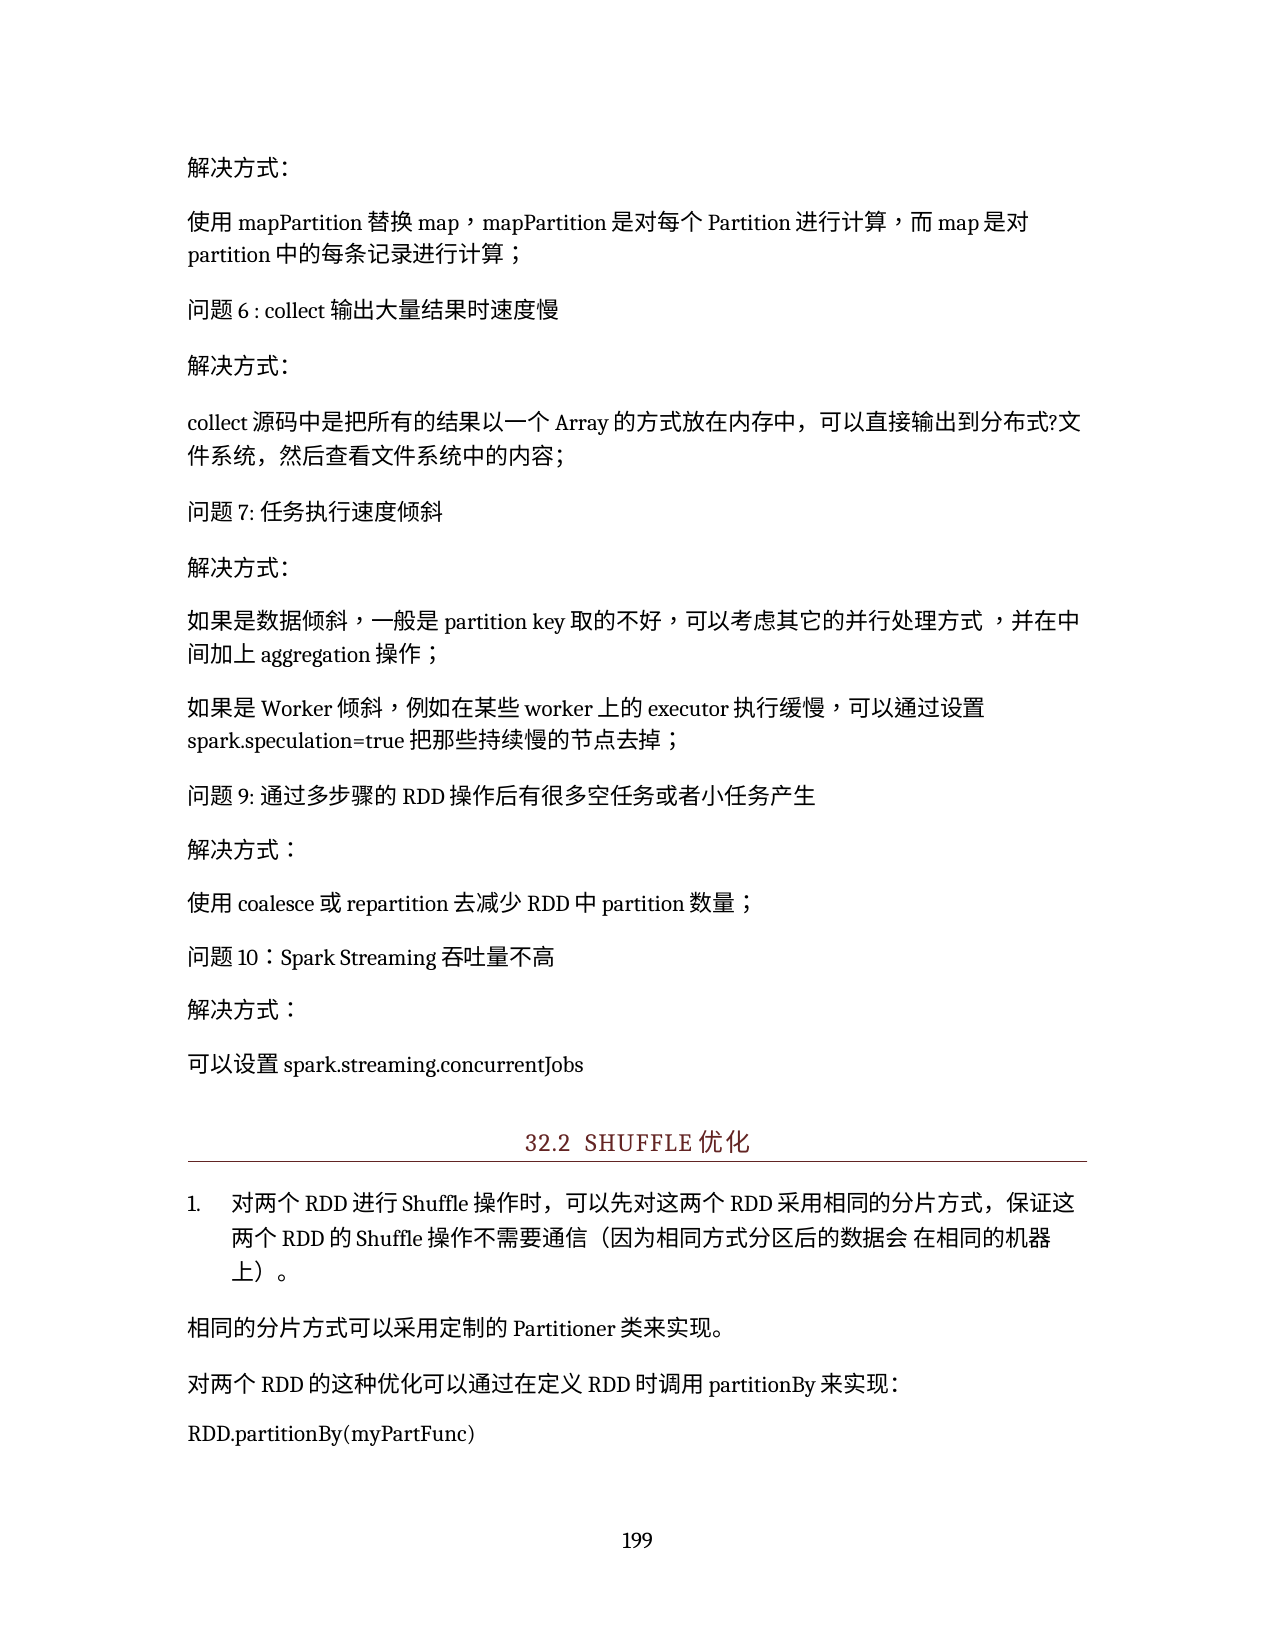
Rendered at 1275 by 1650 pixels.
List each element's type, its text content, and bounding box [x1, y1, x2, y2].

text 使用coalesce或repartition去减少RDD中partition数量； [187, 887, 1087, 918]
text 问题6 : collect输出大量结果时速度慢 [187, 292, 1087, 325]
text 解决方式： [187, 150, 1087, 183]
text 解决方式： [187, 833, 1087, 865]
text 问题7: 任务执行速度倾斜 [187, 494, 1087, 527]
text collect源码中是把所有的结果以一个Array的方式放在内存中，可以直接输出到分布式?文件系统，然后查看文件系统中的内容； [187, 403, 1087, 471]
text 对两个RDD的这种优化可以通过在定义RDD时调用partitionBy来实现： [187, 1365, 1087, 1399]
subtitle Shuffle优化 [187, 1123, 1087, 1162]
text 问题10：Spark Streaming吞吐量不高 [187, 941, 1087, 972]
text 解决方式： [187, 994, 1087, 1026]
text 解决方式： [187, 549, 1087, 583]
text RDD.partitionBy(myPartFunc) [187, 1421, 1087, 1447]
text 使用mapPartition替换map，mapPartition是对每个Partition进行计算，而map是对partition中的每条记录进行计算； [187, 206, 1087, 270]
text 问题9: 通过多步骤的RDD操作后有很多空任务或者小任务产生 [187, 778, 1087, 811]
text 可以设置spark.streaming.concurrentJobs [187, 1048, 1087, 1079]
text 相同的分片方式可以采用定制的Partitioner类来实现。 [187, 1310, 1087, 1343]
text 解决方式： [187, 348, 1087, 381]
text 如果是数据倾斜，一般是partition key取的不好，可以考虑其它的并行处理方式 ，并在中间加上aggregation操作； [187, 605, 1087, 669]
text 如果是Worker倾斜，例如在某些worker上的executor执行缓慢，可以通过设置spark.speculation=true 把那些持续慢的节点去掉； [187, 691, 1087, 756]
list 对两个RDD进行Shuffle操作时，可以先对这两个RDD采用相同的分片方式，保证这两个RDD的Shuffle操作不需要通信（因为相同方式分区后的数据会 在相同的机器上）。 [187, 1184, 1087, 1287]
